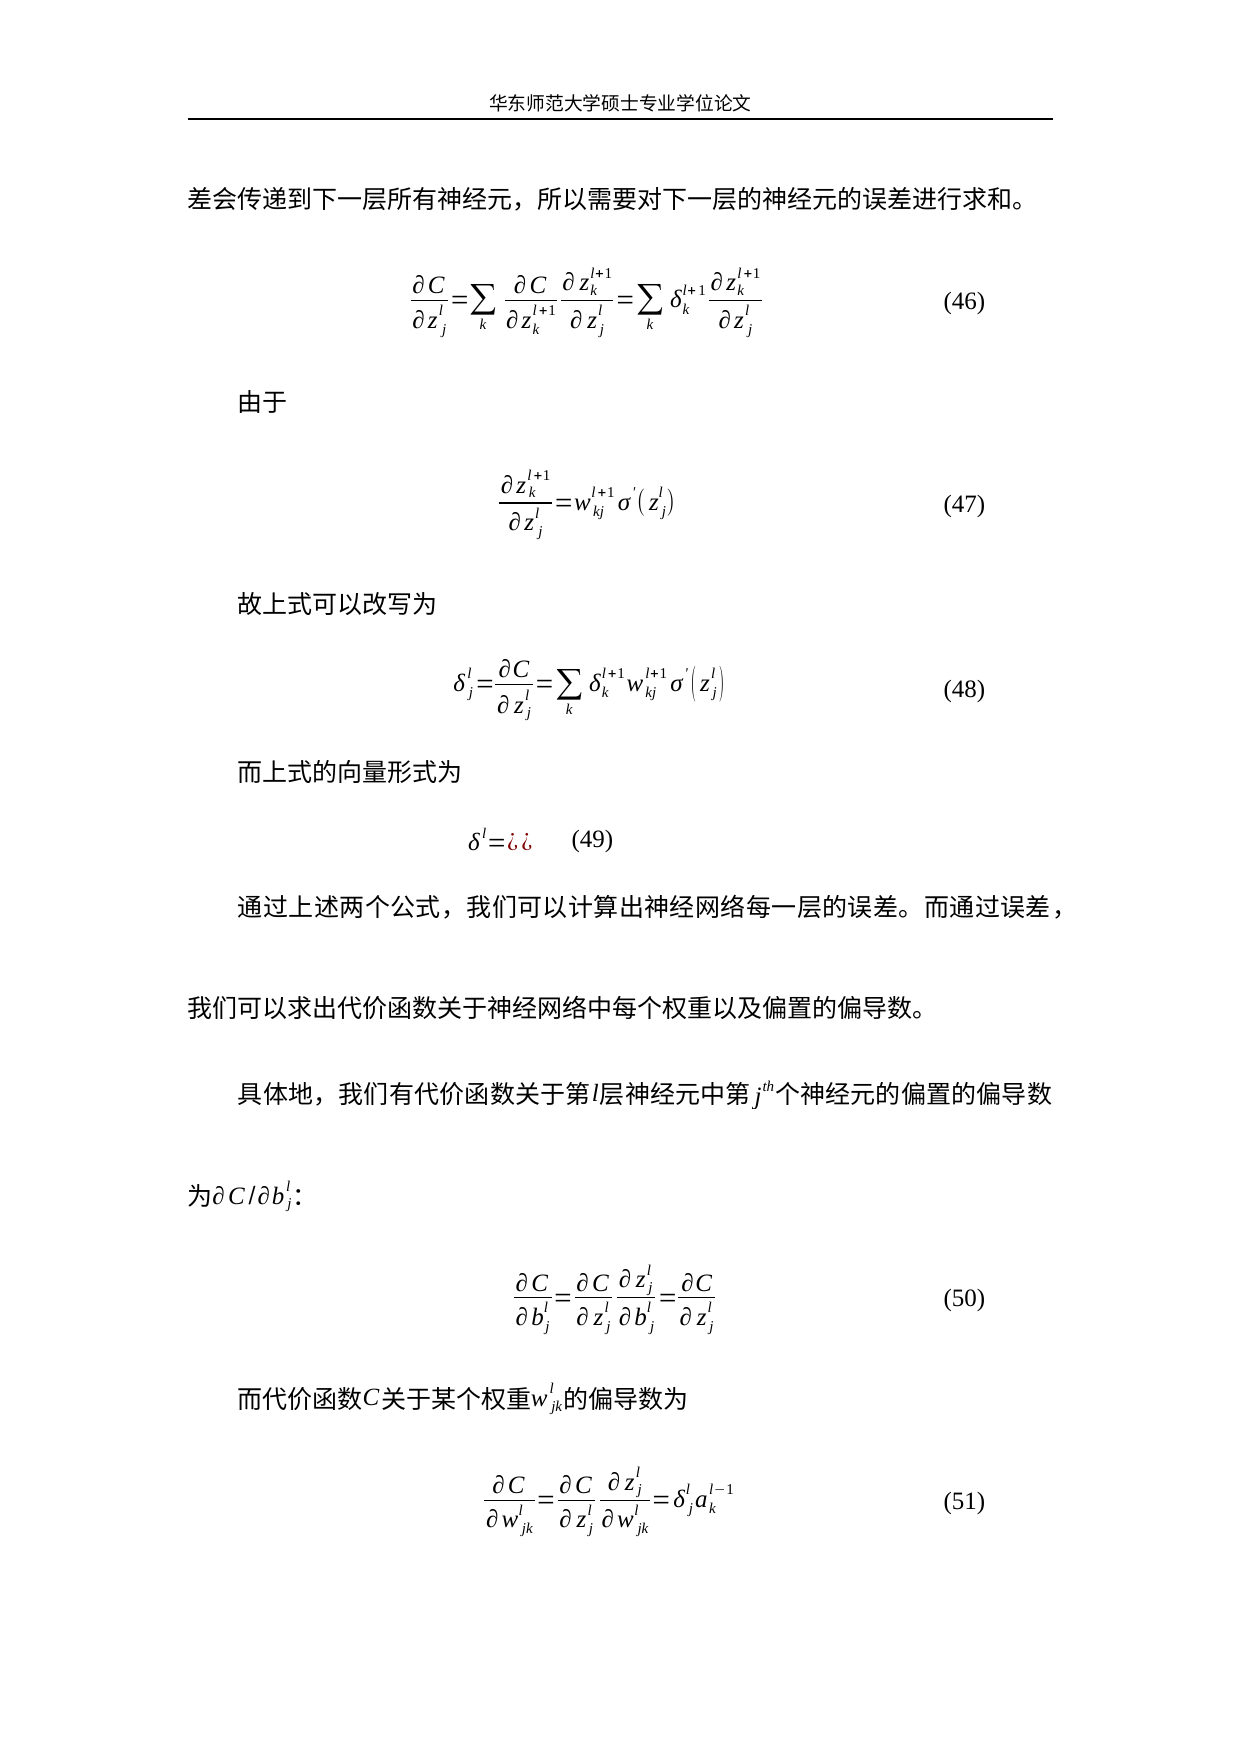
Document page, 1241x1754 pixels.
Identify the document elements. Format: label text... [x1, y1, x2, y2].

text 而上式的向量形式为 [187, 737, 1053, 805]
text (47) [187, 452, 1053, 554]
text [187, 164, 1053, 232]
text 而代价函数关于某个权重的偏导数为 [187, 1363, 1053, 1431]
text (50) [187, 1247, 1053, 1349]
text (51) [187, 1449, 1053, 1551]
text 由于 [187, 366, 1053, 434]
text (46) [187, 250, 1053, 352]
text 故上式可以改写为 [187, 568, 1053, 636]
text 具体地，我们有代价函数关于第层神经元中第个神经元的偏置的偏导数为： [187, 1059, 1053, 1229]
text (49) [187, 823, 1053, 857]
text (48) [187, 654, 1053, 722]
text 通过上述两个公式，我们可以计算出神经网络每一层的误差。而通过误差，我们可以求出代价函数关于神经网络中每个权重以及偏置的偏导数。 [187, 871, 1053, 1041]
